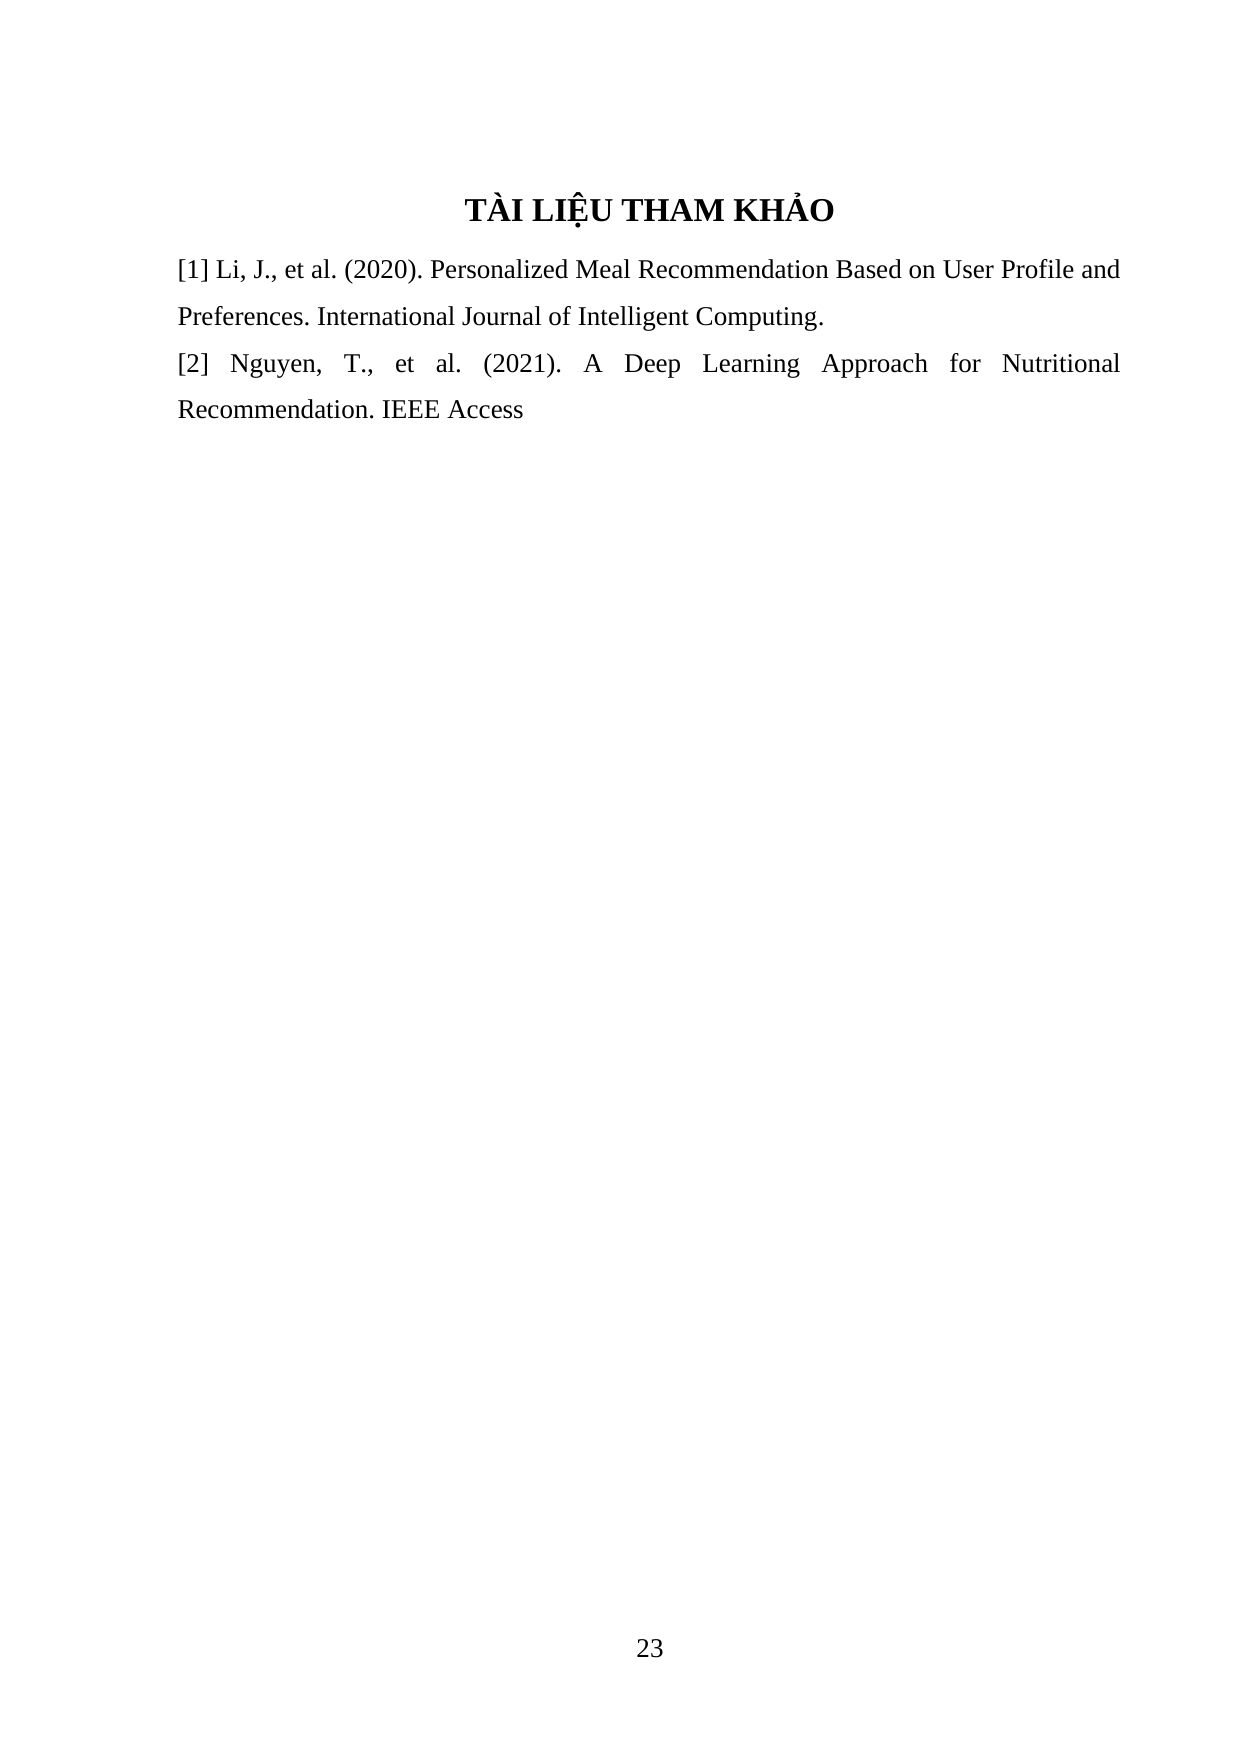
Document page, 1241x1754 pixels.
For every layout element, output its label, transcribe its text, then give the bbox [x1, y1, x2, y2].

title TÀI LIỆU THAM KHẢO [177, 190, 1122, 228]
text [2] Nguyen, T., et al. (2021). A Deep Learning Approach for Nutritional Recommendation. IEEE Access [177, 347, 1122, 425]
text [1] Li, J., et al. (2020). Personalized Meal Recommendation Based on User Profile and Preferences. International Journal of Intelligent Computing. [177, 253, 1122, 331]
